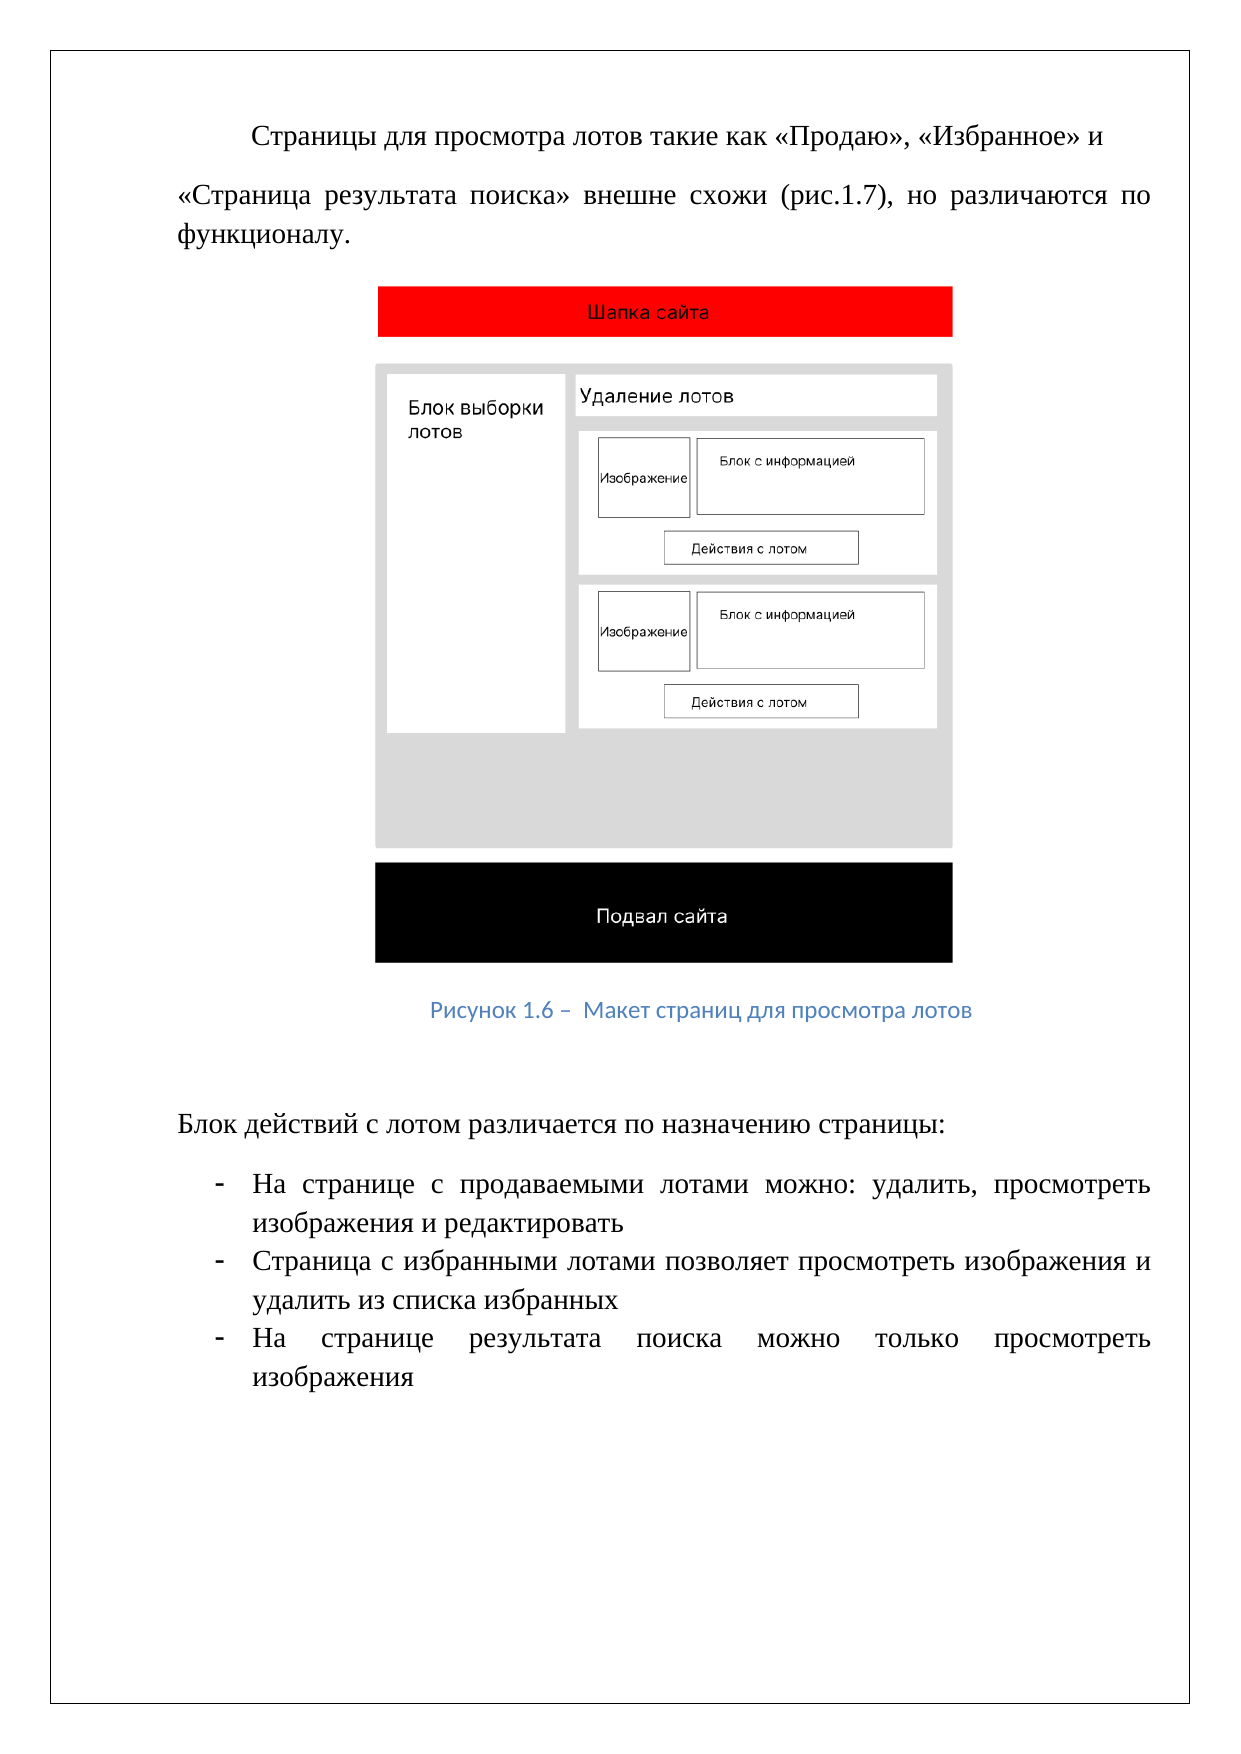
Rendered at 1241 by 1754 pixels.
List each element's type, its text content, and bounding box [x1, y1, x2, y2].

text Блок действий с лотом различается по назначению страницы: [177, 1107, 1152, 1140]
list Страница с избранными лотами позволяет просмотреть изображения и удалить из списка избранных [214, 1243, 1152, 1315]
picture [369, 275, 960, 970]
list На странице с продаваемыми лотами можно: удалить, просмотреть изображения и редактировать [214, 1166, 1152, 1238]
text Страницы для просмотра лотов такие как «Продаю», «Избранное» и [177, 118, 1152, 152]
text Рисунок 1.6 – Макет страниц для просмотра лотов [177, 994, 1152, 1025]
list На странице результата поиска можно только просмотреть изображения [214, 1320, 1152, 1393]
text «Страница результата поиска» внешне схожи (рис.1.7), но различаются по функционалу. [177, 177, 1152, 249]
